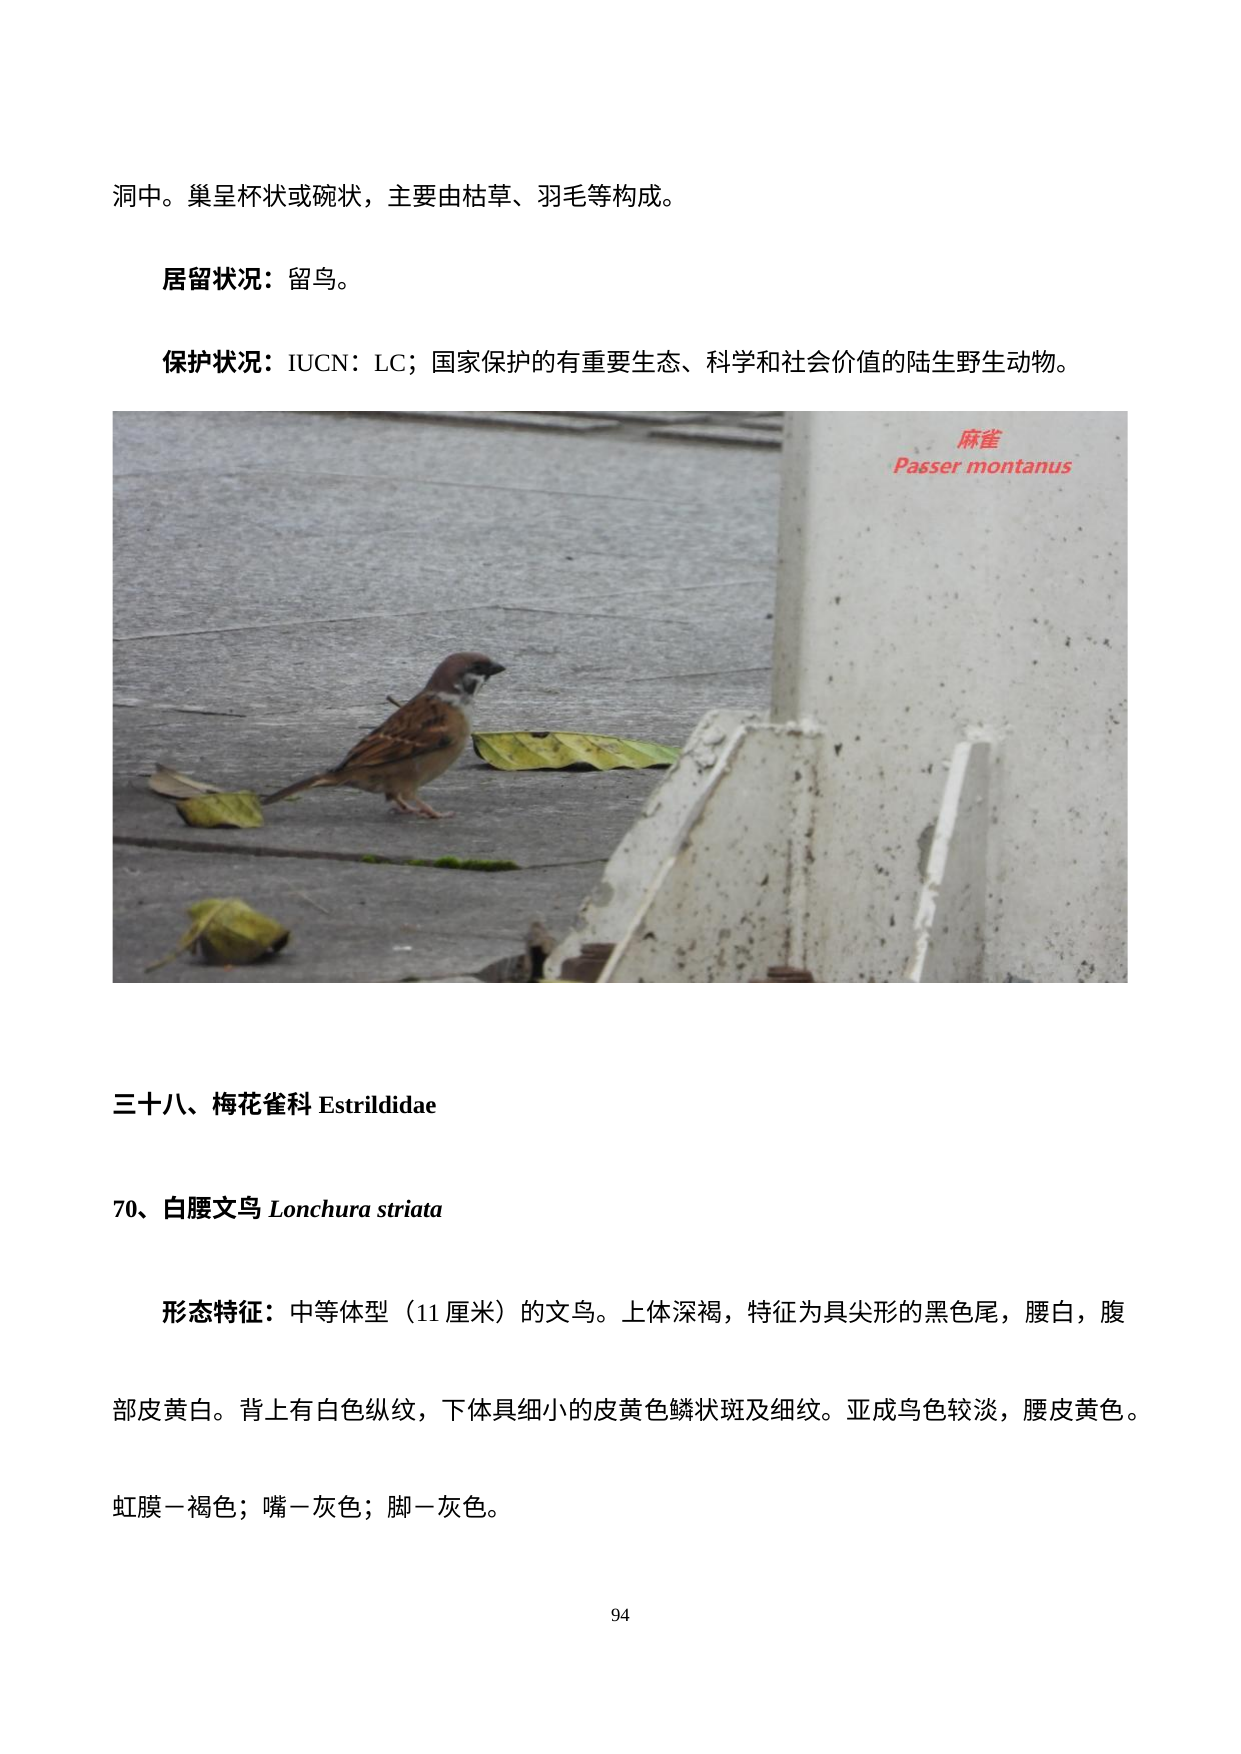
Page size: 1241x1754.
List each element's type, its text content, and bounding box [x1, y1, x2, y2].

text 形态特征：中等体型（11厘米）的文鸟。上体深褐，特征为具尖形的黑色尾，腰白，腹部皮黄白。背上有白色纵纹，下体具细小的皮黄色鳞状斑及细纹。亚成鸟色较淡，腰皮黄色。虹膜－褐色；嘴－灰色；脚－灰色。 [112, 1278, 1128, 1538]
text 保护状况：IUCN：LC；国家保护的有重要生态、科学和社会价值的陆生野生动物。 [112, 328, 1128, 393]
text 居留状况：留鸟。 [112, 245, 1128, 310]
subtitle 70、白腰文鸟 Lonchura striata [112, 1174, 1128, 1239]
subtitle 三十八、梅花雀科 Estrildidae [112, 1070, 1128, 1135]
picture [112, 411, 1128, 983]
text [112, 162, 1128, 227]
